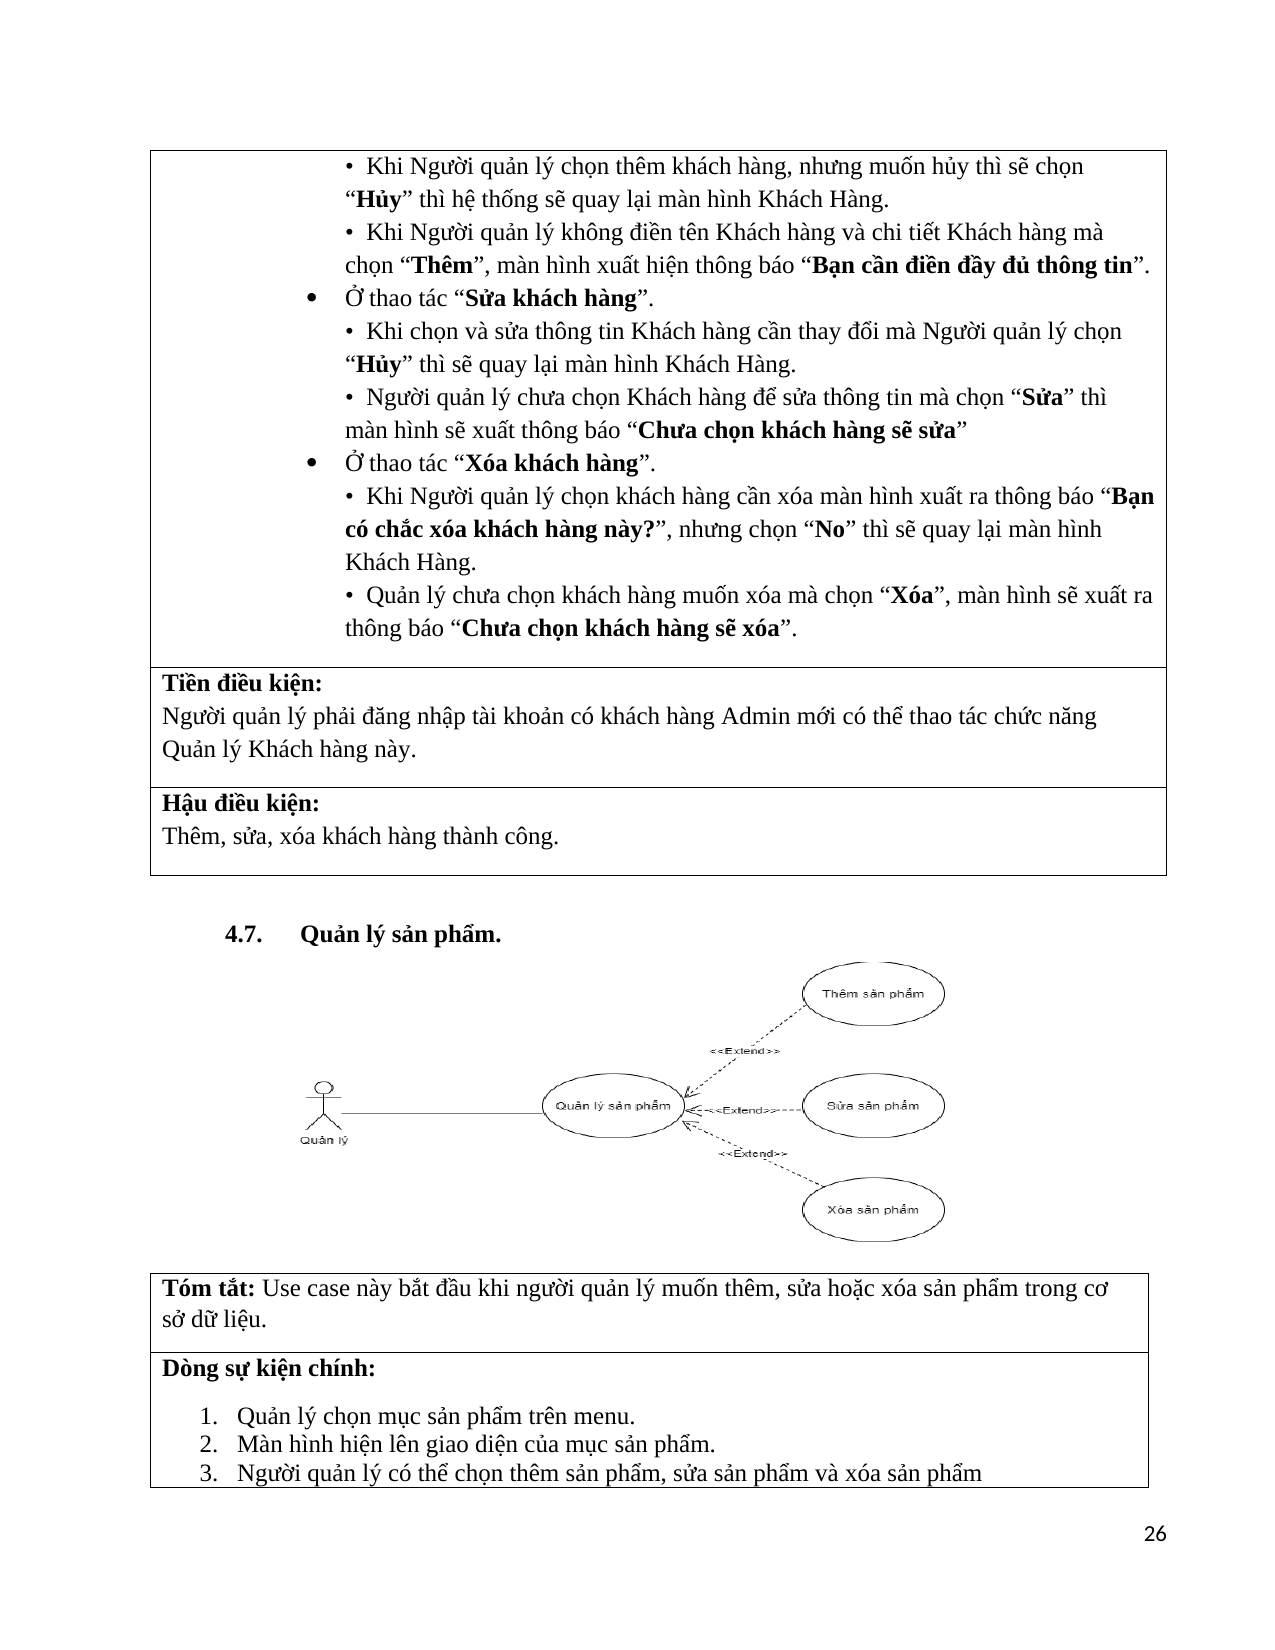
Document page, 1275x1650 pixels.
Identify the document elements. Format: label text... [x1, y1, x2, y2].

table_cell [151, 1353, 1148, 1487]
picture [300, 962, 947, 1242]
table_cell Hậu điều kiện: Thêm, sửa, xóa khách hàng thành công. [151, 788, 1166, 875]
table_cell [151, 151, 1166, 667]
table_cell Tiền điều kiện: Người quản lý phải đăng nhập tài khoản có khách hàng Admin mới có thể thao tác chức năng Quản lý Khách hàng này. [151, 668, 1166, 787]
table_header Tóm tắt: Use case này bắt đầu khi người quản lý muốn thêm, sửa hoặc xóa sản phẩm trong cơ sở dữ liệu. [151, 1274, 1148, 1352]
list Quản lý sản phẩm. [225, 919, 1167, 948]
